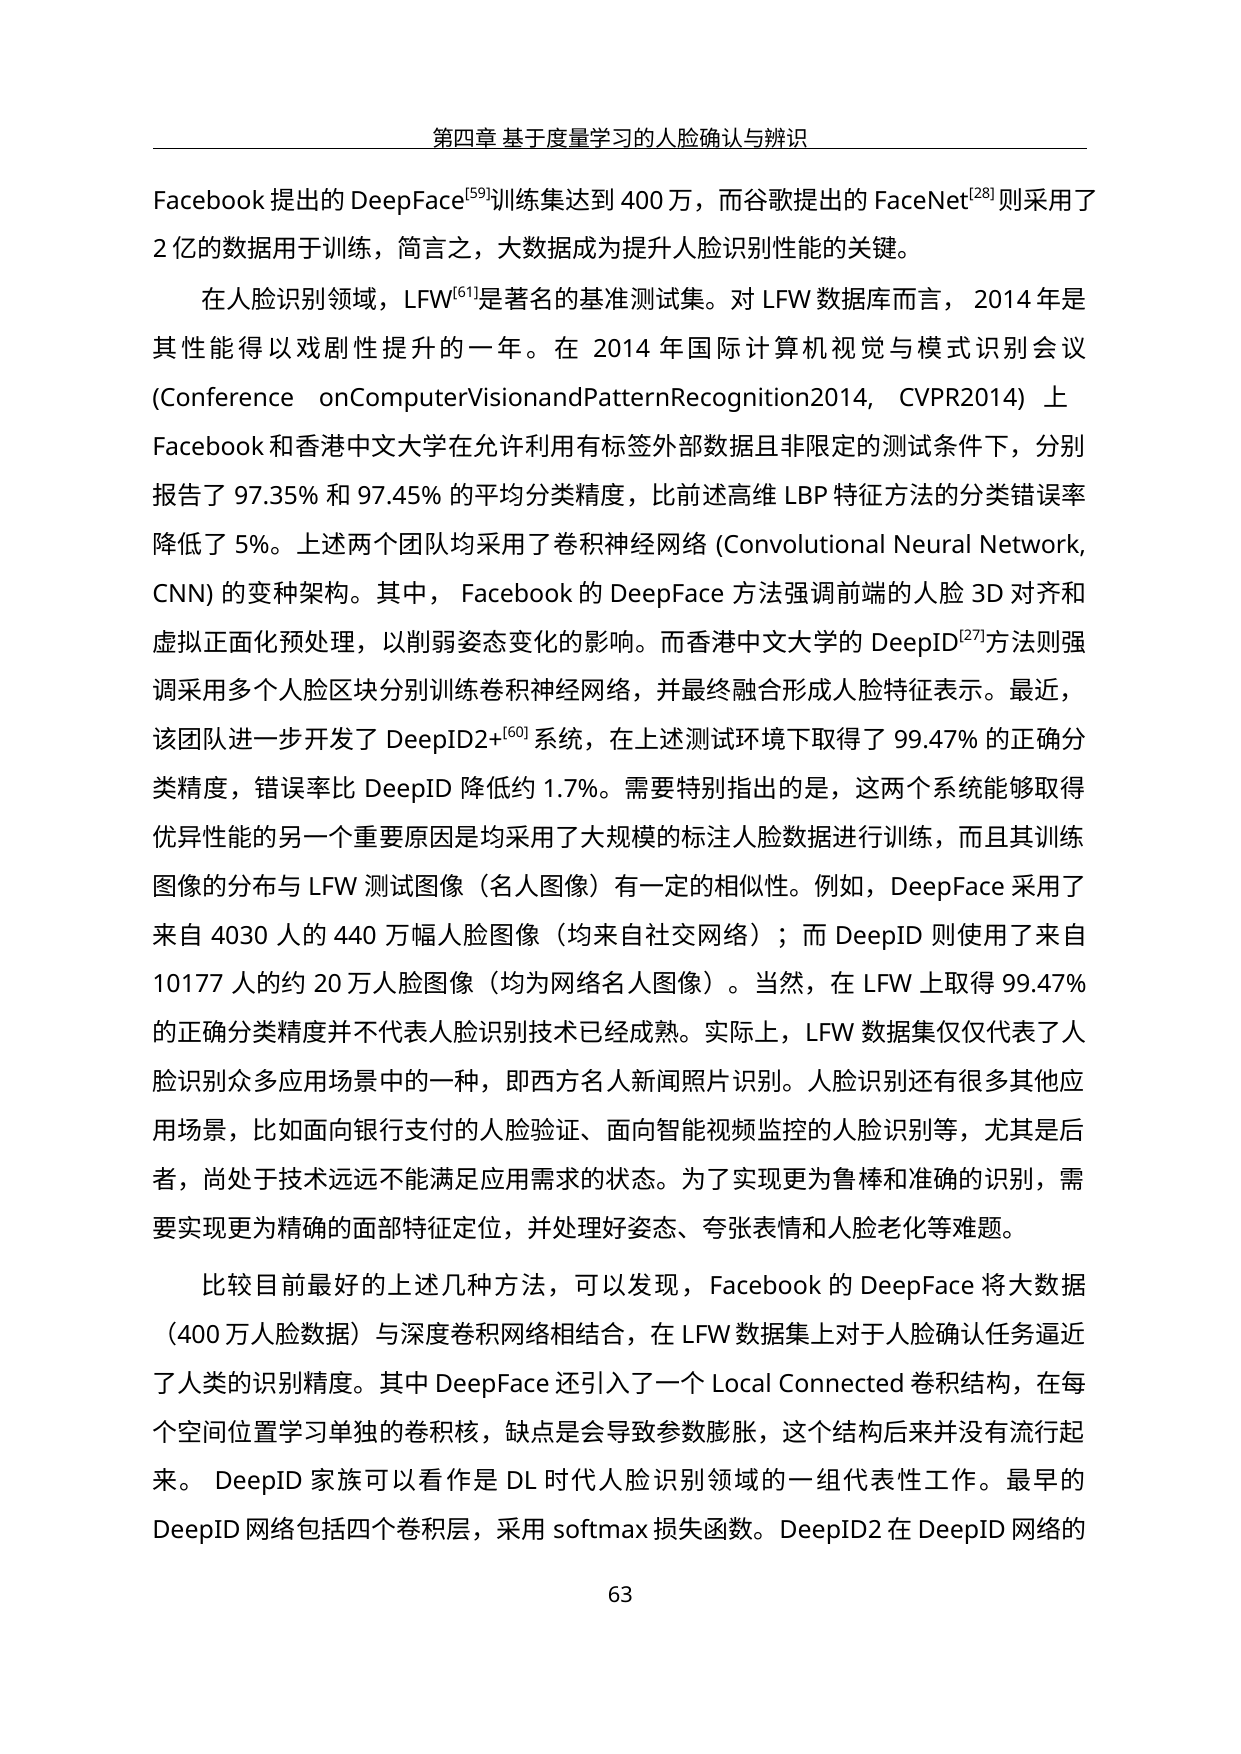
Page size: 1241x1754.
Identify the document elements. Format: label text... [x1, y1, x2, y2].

text Facebook提出的DeepFace[59]训练集达到400万，而谷歌提出的FaceNet[28] 则采用了2亿的数据用于训练，简言之，大数据成为提升人脸识别性能的关键。 [153, 181, 1114, 265]
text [152, 1265, 1087, 1546]
text 在人脸识别领域，LFW[61]是著名的基准测试集。对LFW数据库而言， 2014年是其性能得以戏剧性提升的一年。在 2014年国际计算机视觉与模式识别会议 (Conference onComputerVisionandPatternRecognition2014, CVPR2014)上，Facebook和香港中文大学在允许利用有标签外部数据且非限定的测试条件下，分别报告了 97.35% 和 97.45% 的平均分类精度，比前述高维LBP特征方法的分类错误率降低了5%。上述两个团队均采用了卷积神经网络 (Convolutional Neural Network, CNN) 的变种架构。其中， Facebook的DeepFace 方法强调前端的人脸 3D对齐和虚拟正面化预处理，以削弱姿态变化的影响。而香港中文大学的 DeepID[27]方法则强调采用多个人脸区块分别训练卷积神经网络，并最终融合形成人脸特征表示。最近，该团队进一步开发了DeepID2+[60] 系统，在上述测试环境下取得了99.47% 的正确分类精度，错误率比 DeepID 降低约1.7%。需要特别指出的是，这两个系统能够取得优异性能的另一个重要原因是均采用了大规模的标注人脸数据进行训练，而且其训练图像的分布与 LFW 测试图像（名人图像）有一定的相似性。例如，DeepFace 采用了来自 4030 人的440 万幅人脸图像（均来自社交网络）；而 DeepID 则使用了来自10177 人的约 20万人脸图像（均为网络名人图像）。当然，在 LFW 上取得 99.47%的正确分类精度并不代表人脸识别技术已经成熟。实际上，LFW 数据集仅仅代表了人脸识别众多应用场景中的一种，即西方名人新闻照片识别。人脸识别还有很多其他应用场景，比如面向银行支付的人脸验证、面向智能视频监控的人脸识别等，尤其是后者，尚处于技术远远不能满足应用需求的状态。为了实现更为鲁棒和准确的识别，需要实现更为精确的面部特征定位，并处理好姿态、夸张表情和人脸老化等难题。 [152, 280, 1087, 1244]
